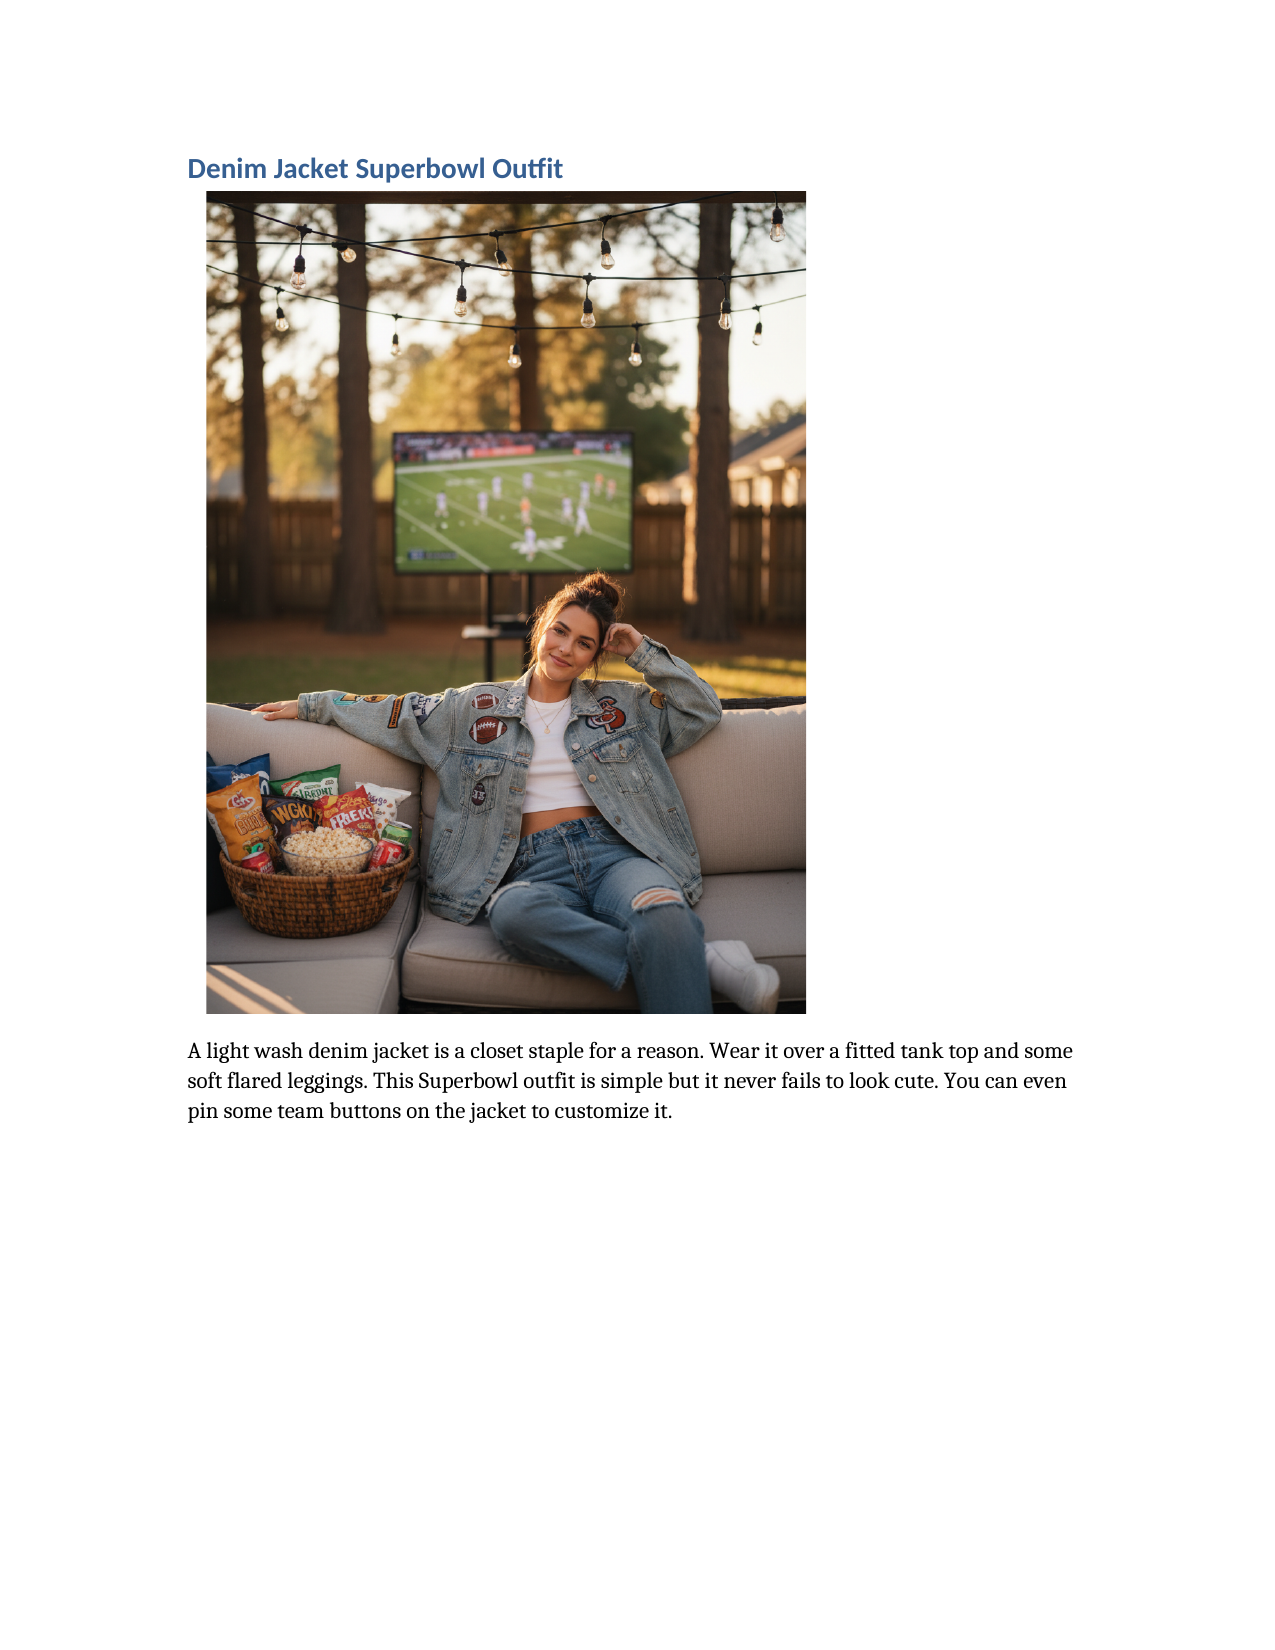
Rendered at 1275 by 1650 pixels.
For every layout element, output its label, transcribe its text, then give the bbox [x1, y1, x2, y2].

picture [206, 191, 807, 1014]
subtitle Denim Jacket Superbowl Outfit [187, 150, 1087, 186]
text A light wash denim jacket is a closet staple for a reason. Wear it over a fitted tank top and some soft flared leggings. This Superbowl outfit is simple but it never fails to look cute. You can even pin some team buttons on the jacket to customize it. [187, 1038, 1087, 1124]
